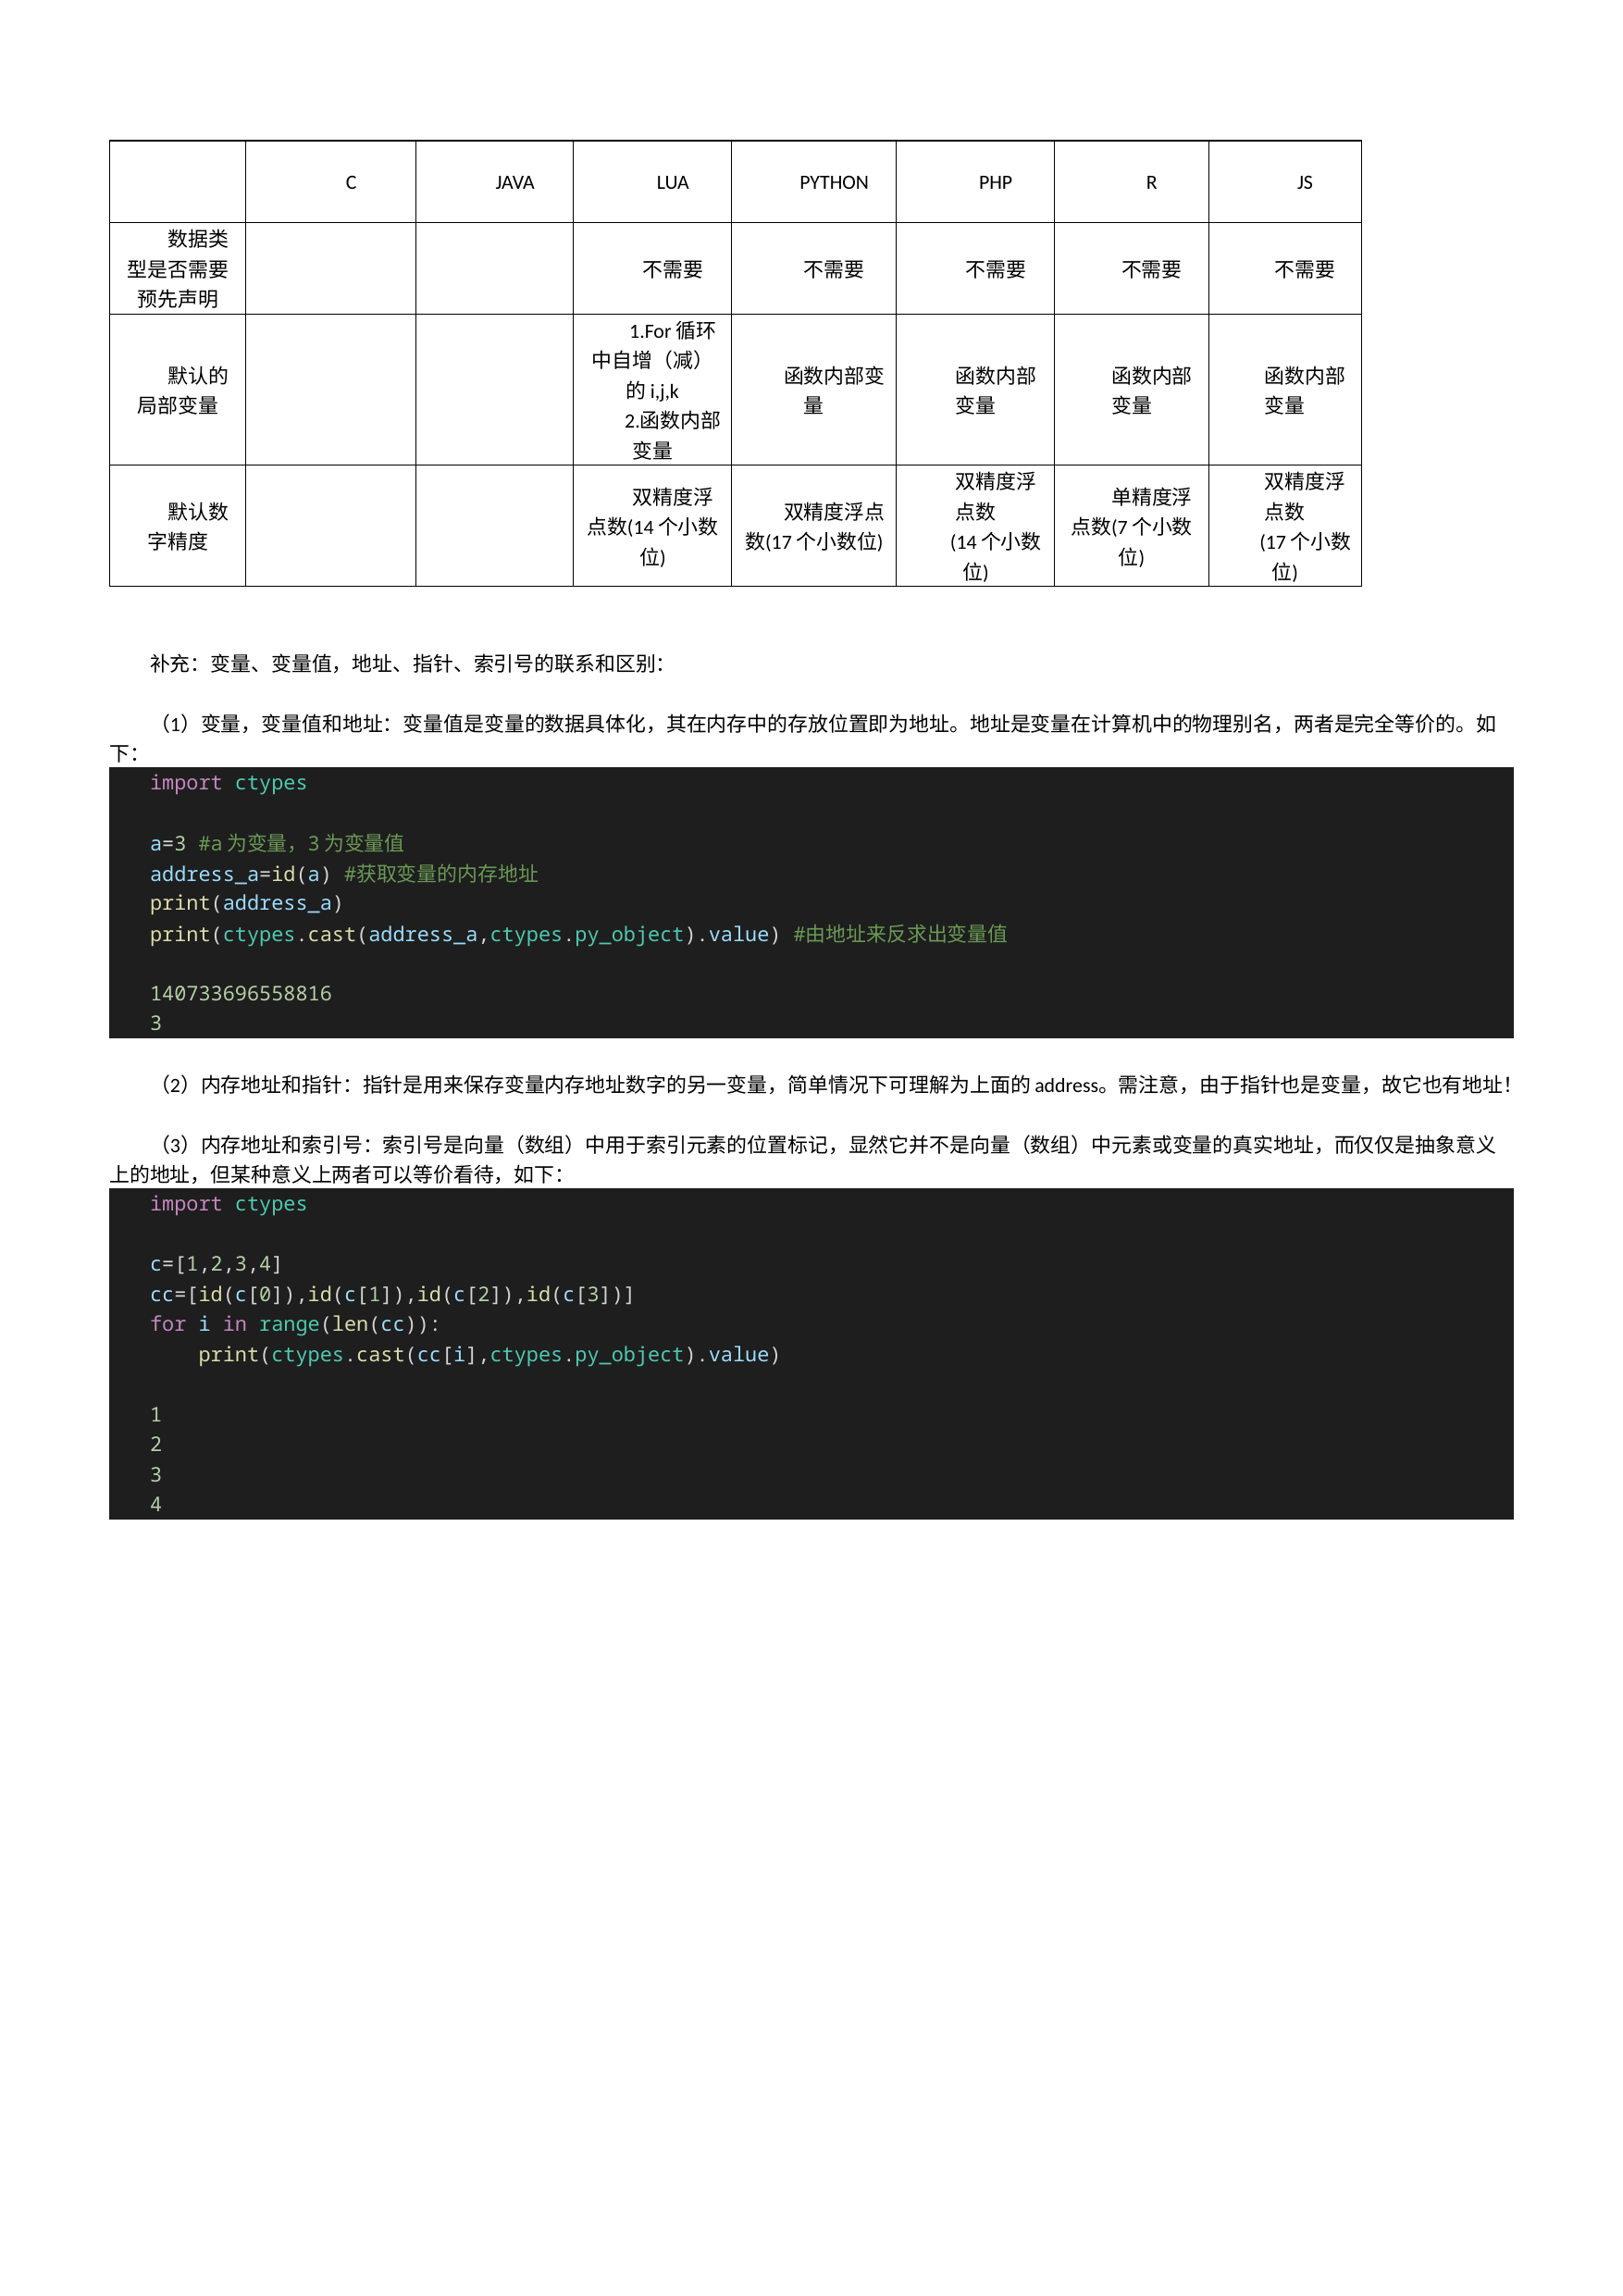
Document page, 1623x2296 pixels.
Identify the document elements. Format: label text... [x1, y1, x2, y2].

text 2 [109, 1429, 1514, 1459]
table_header [110, 142, 245, 222]
table_cell 不需要 [897, 223, 1054, 313]
table_cell [246, 315, 415, 465]
table_header LUA [574, 142, 731, 222]
table_cell [416, 315, 573, 465]
text c=[1,2,3,4] [109, 1248, 1514, 1279]
text print(address_a) [109, 887, 1514, 918]
table_cell 双精度浮点数 (14个小数位) [897, 465, 1054, 586]
text import ctypes [109, 1188, 1514, 1219]
text （3）内存地址和索引号：索引号是向量（数组）中用于索引元素的位置标记，显然它并不是向量（数组）中元素或变量的真实地址，而仅仅是抽象意义上的地址，但某种意义上两者可以等价看待，如下： [109, 1128, 1514, 1188]
table_cell [416, 465, 573, 586]
text 140733696558816 [109, 978, 1514, 1008]
text 1 [109, 1399, 1514, 1429]
table_cell 不需要 [732, 223, 896, 313]
table_cell 不需要 [574, 223, 731, 313]
text a=3 #a为变量，3为变量值 [109, 827, 1514, 858]
text import ctypes [109, 767, 1514, 798]
table_header JS [1209, 142, 1361, 222]
table_cell 1.For 循环中自增（减）的i,j,k 2.函数内部变量 [574, 315, 731, 465]
text （2）内存地址和指针：指针是用来保存变量内存地址数字的另一变量，简单情况下可理解为上面的address。需注意，由于指针也是变量，故它也有地址！ [109, 1068, 1514, 1098]
table_cell 数据类型是否需要预先声明 [110, 223, 245, 313]
table_cell [246, 465, 415, 586]
table_cell 函数内部变量 [732, 315, 896, 465]
table_cell 双精度浮点数 (17个小数位) [1209, 465, 1361, 586]
table_cell 默认数字精度 [110, 465, 245, 586]
table_cell 默认的局部变量 [110, 315, 245, 465]
text print(ctypes.cast(cc[i],ctypes.py_object).value) [109, 1339, 1514, 1369]
text for i in range(len(cc)): [109, 1309, 1514, 1339]
text cc=[id(c[0]),id(c[1]),id(c[2]),id(c[3])] [109, 1279, 1514, 1309]
table_cell 函数内部变量 [1055, 315, 1208, 465]
table_header C [246, 142, 415, 222]
text 3 [109, 1459, 1514, 1489]
table_header PHP [897, 142, 1054, 222]
table_header JAVA [416, 142, 573, 222]
text address_a=id(a) #获取变量的内存地址 [109, 858, 1514, 887]
table_cell 函数内部变量 [897, 315, 1054, 465]
table_header PYTHON [732, 142, 896, 222]
table_cell 双精度浮点数(14个小数位) [574, 465, 731, 586]
table_cell 单精度浮点数(7个小数位) [1055, 465, 1208, 586]
text （1）变量，变量值和地址：变量值是变量的数据具体化，其在内存中的存放位置即为地址。地址是变量在计算机中的物理别名，两者是完全等价的。如下： [109, 707, 1514, 767]
text 补充：变量、变量值，地址、指针、索引号的联系和区别： [109, 647, 1514, 677]
table_cell 函数内部变量 [1209, 315, 1361, 465]
table_cell 双精度浮点数(17个小数位) [732, 465, 896, 586]
table_cell 不需要 [1209, 223, 1361, 313]
text print(ctypes.cast(address_a,ctypes.py_object).value) #由地址来反求出变量值 [109, 918, 1514, 948]
table_cell 不需要 [1055, 223, 1208, 313]
table_cell [416, 223, 573, 313]
text 4 [109, 1489, 1514, 1520]
table_cell [246, 223, 415, 313]
text 3 [109, 1008, 1514, 1038]
table_header R [1055, 142, 1208, 222]
